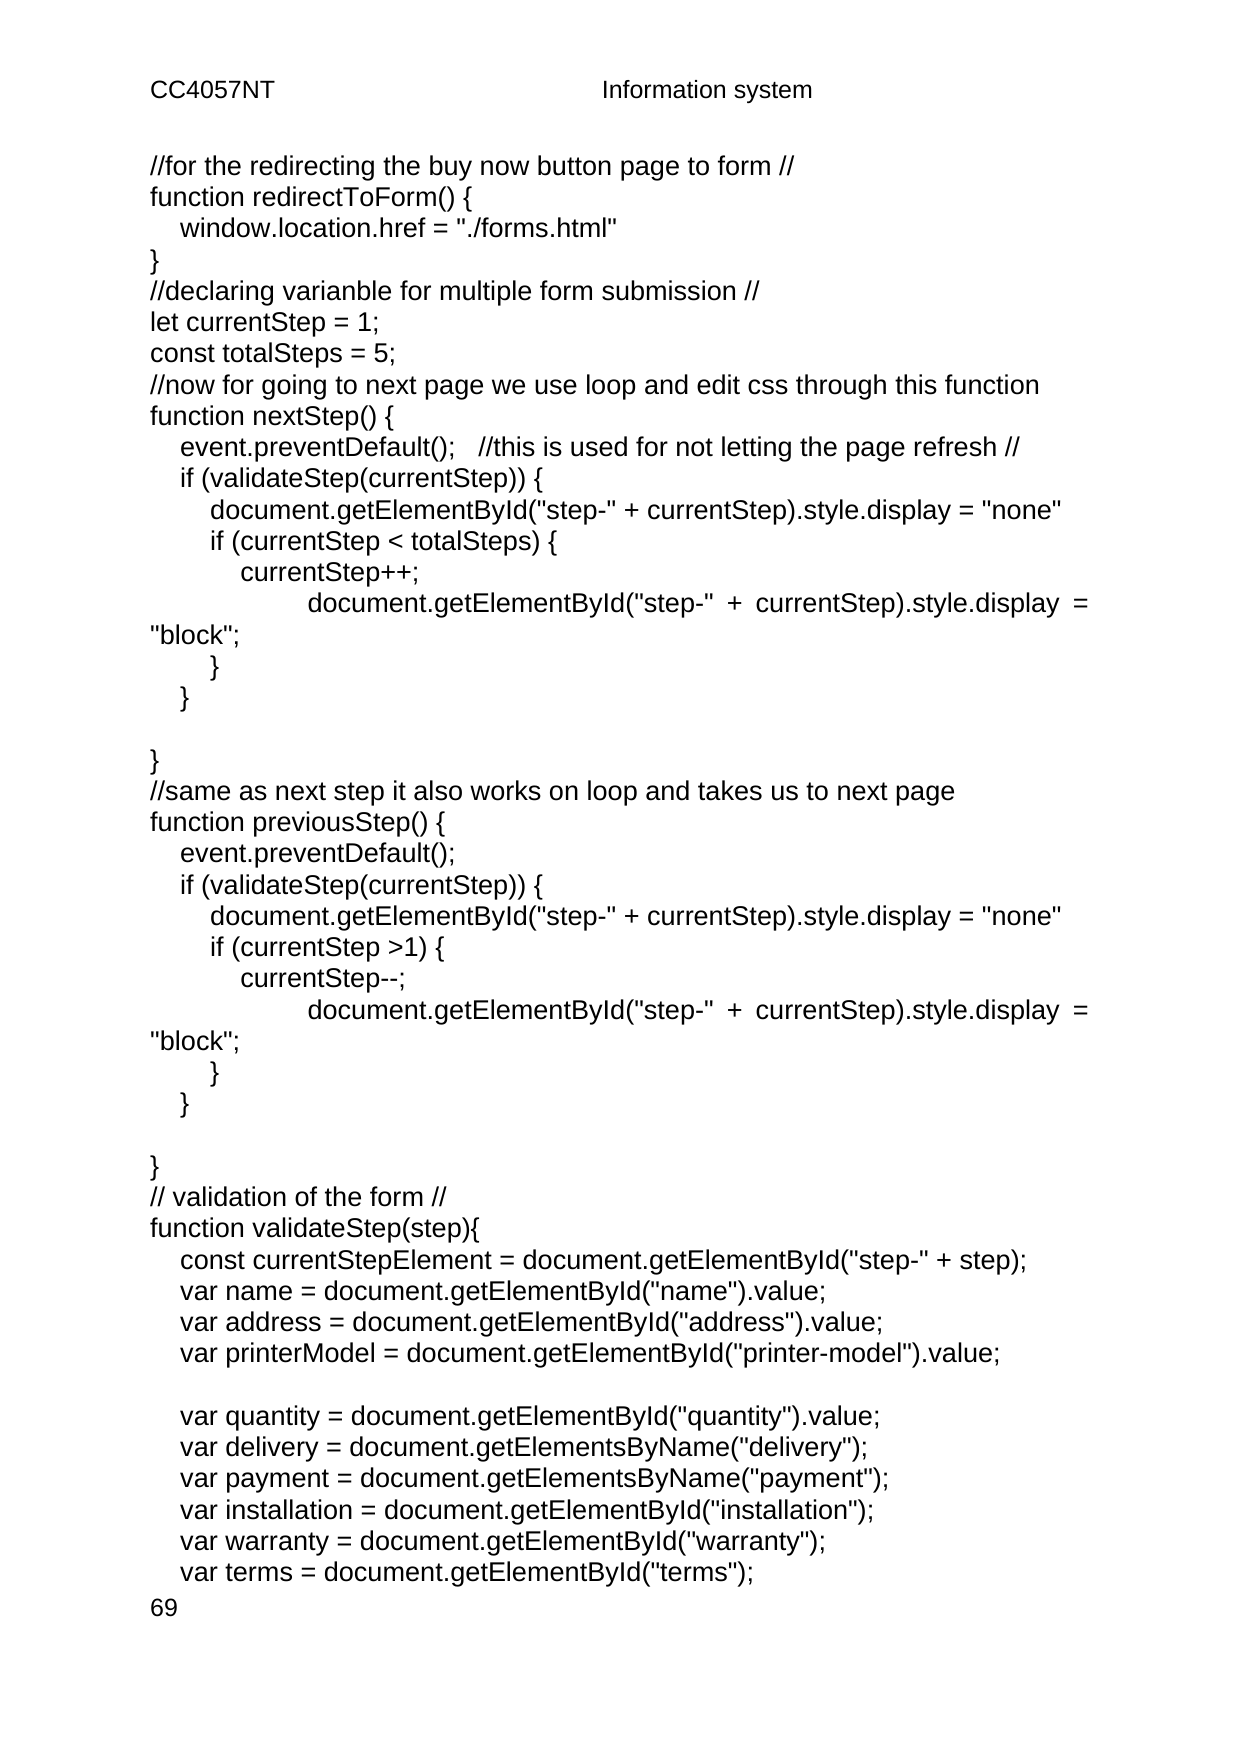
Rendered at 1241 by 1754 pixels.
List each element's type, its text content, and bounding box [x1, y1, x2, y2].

text } [150, 244, 1090, 275]
text var printerModel = document.getElementById("printer-model").value; [150, 1337, 1090, 1369]
text function previousStep() { [150, 806, 1090, 837]
text const currentStepElement = document.getElementById("step-" + step); [150, 1244, 1090, 1275]
text //for the redirecting the buy now button page to form // [150, 150, 1090, 181]
text currentStep--; [150, 962, 1090, 994]
text //now for going to next page we use loop and edit css through this function [150, 369, 1090, 400]
text var delivery = document.getElementsByName("delivery"); [150, 1431, 1090, 1462]
text } [150, 1056, 1090, 1087]
text currentStep++; [150, 556, 1090, 587]
text function validateStep(step){ [150, 1212, 1090, 1244]
text window.location.href = "./forms.html" [150, 212, 1090, 244]
text var address = document.getElementById("address").value; [150, 1306, 1090, 1337]
text var warranty = document.getElementById("warranty"); [150, 1525, 1090, 1556]
text document.getElementById("step-" + currentStep).style.display = "none" [150, 494, 1090, 525]
text const totalSteps = 5; [150, 337, 1090, 369]
text } [150, 1087, 1090, 1119]
text var payment = document.getElementsByName("payment"); [150, 1462, 1090, 1494]
text var terms = document.getElementById("terms"); [150, 1556, 1090, 1587]
text var installation = document.getElementById("installation"); [150, 1494, 1090, 1525]
text // validation of the form // [150, 1181, 1090, 1212]
text if (currentStep < totalSteps) { [150, 525, 1090, 556]
text event.preventDefault(); [150, 837, 1090, 869]
text event.preventDefault(); //this is used for not letting the page refresh // [150, 431, 1090, 462]
text } [150, 744, 1090, 775]
text if (currentStep >1) { [150, 931, 1090, 962]
text document.getElementById("step-" + currentStep).style.display = "block"; [150, 994, 1090, 1056]
text if (validateStep(currentStep)) { [150, 462, 1090, 494]
text if (validateStep(currentStep)) { [150, 869, 1090, 900]
text } [150, 1150, 1090, 1181]
text function nextStep() { [150, 400, 1090, 431]
text } [150, 650, 1090, 681]
text document.getElementById("step-" + currentStep).style.display = "none" [150, 900, 1090, 931]
text //declaring varianble for multiple form submission // [150, 275, 1090, 306]
text var quantity = document.getElementById("quantity").value; [150, 1400, 1090, 1431]
text //same as next step it also works on loop and takes us to next page [150, 775, 1090, 806]
text function redirectToForm() { [150, 181, 1090, 212]
text let currentStep = 1; [150, 306, 1090, 337]
text var name = document.getElementById("name").value; [150, 1275, 1090, 1306]
text } [150, 681, 1090, 712]
text document.getElementById("step-" + currentStep).style.display = "block"; [150, 587, 1090, 650]
